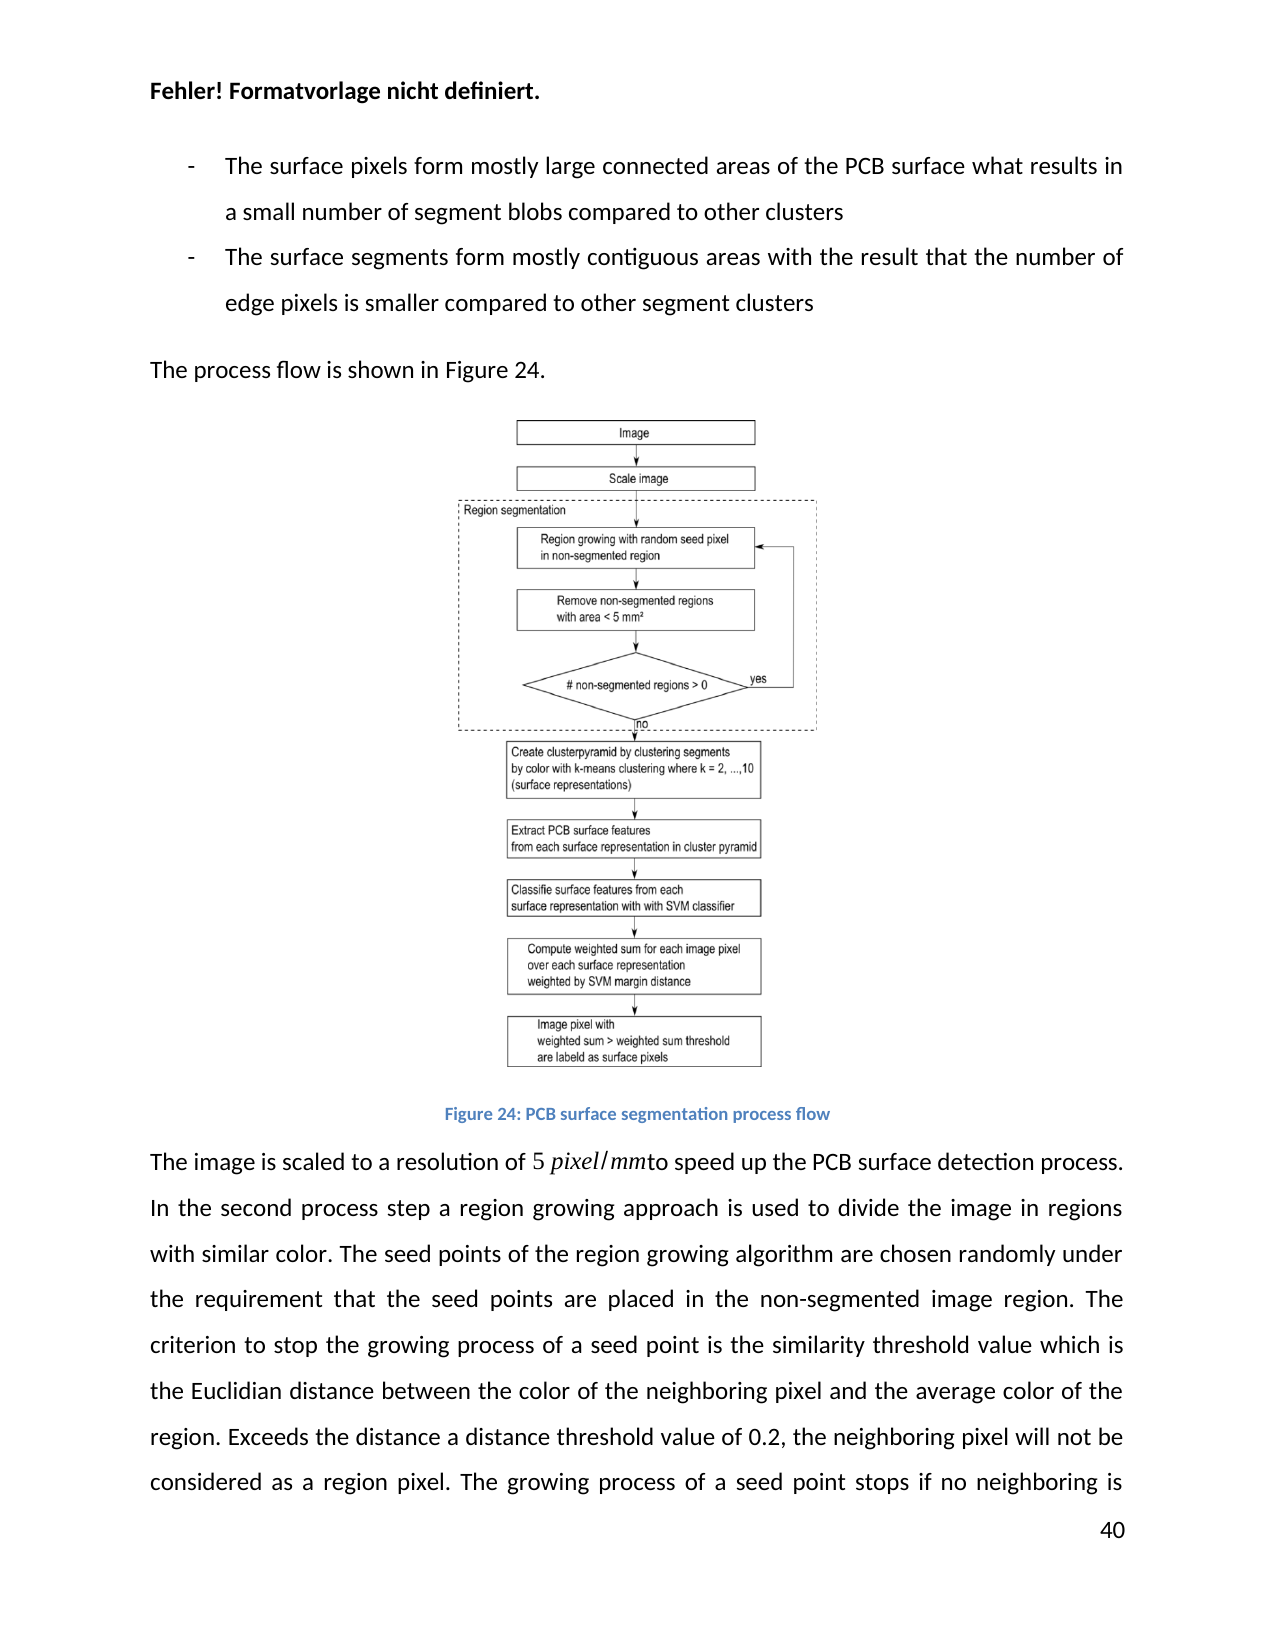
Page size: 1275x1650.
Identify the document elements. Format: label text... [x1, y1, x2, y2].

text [150, 1146, 1125, 1497]
picture [458, 420, 817, 1067]
text The process flow is shown in Figure 24. [150, 354, 1125, 384]
list The surface pixels form mostly large connected areas of the PCB surface what results in a small number of segment blobs compared to other clusters [187, 150, 1125, 226]
list The surface segments form mostly contiguous areas with the result that the number of edge pixels is smaller compared to other segment clusters [187, 241, 1125, 318]
text Figure 24: PCB surface segmentation process flow [150, 1102, 1125, 1125]
